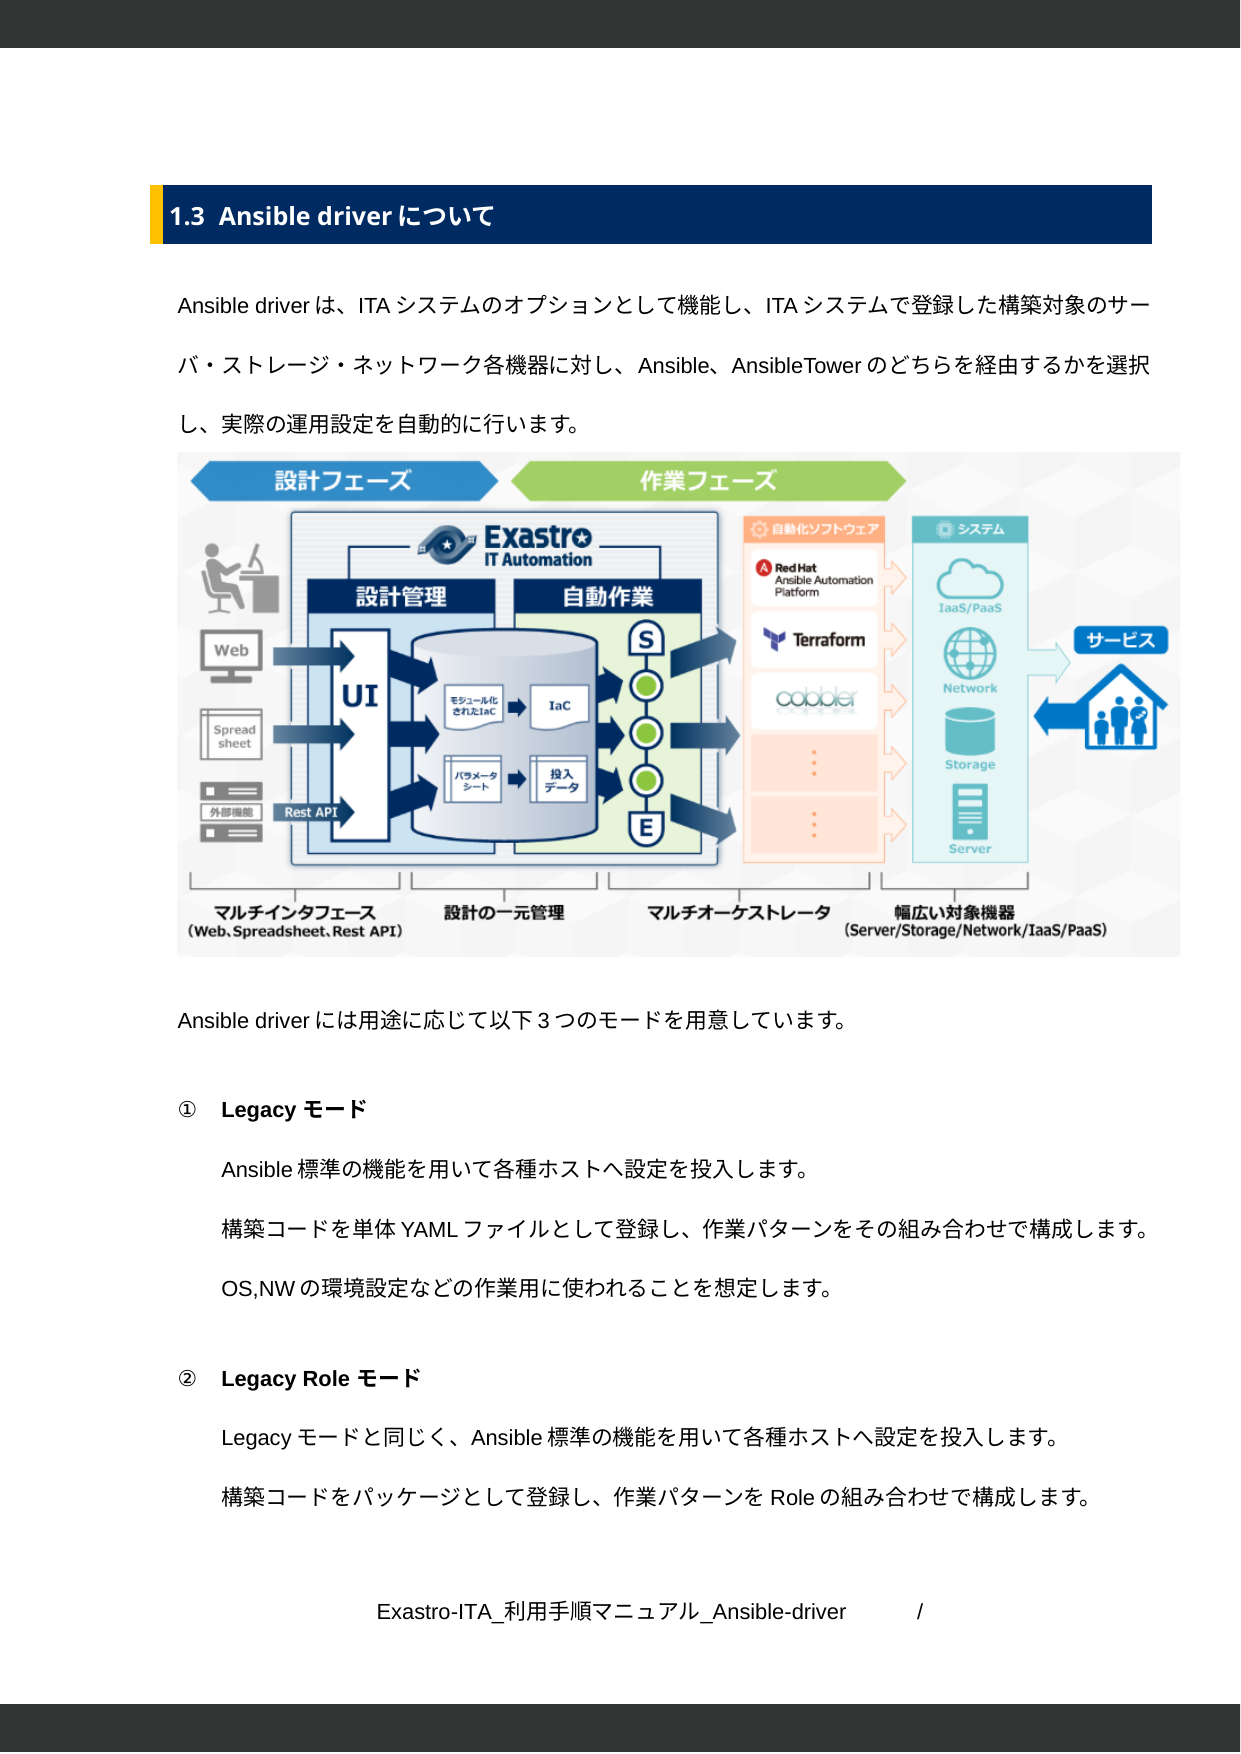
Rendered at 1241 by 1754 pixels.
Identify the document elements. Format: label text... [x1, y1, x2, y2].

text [177, 1347, 1152, 1525]
picture [0, 0, 1241, 48]
text Ansible driverには用途に応じて以下3つのモードを用意しています。 [177, 989, 1152, 1078]
picture [177, 452, 1181, 957]
subtitle Ansible driverについて [163, 185, 1152, 244]
text Legacy モード Ansible標準の機能を用いて各種ホストへ設定を投入します。 構築コードを単体YAMLファイルとして登録し、作業パターンをその組み合わせで構成します。 OS,NWの環境設定などの作業用に使われることを想定します。 [177, 1078, 1152, 1317]
picture [0, 1704, 1241, 1752]
text Ansible driverは、ITAシステムのオプションとして機能し、ITAシステムで登録した構築対象のサーバ・ストレージ・ネットワーク各機器に対し、Ansible、AnsibleTowerのどちらを経由するかを選択し、実際の運用設定を自動的に行います。 [177, 274, 1152, 452]
